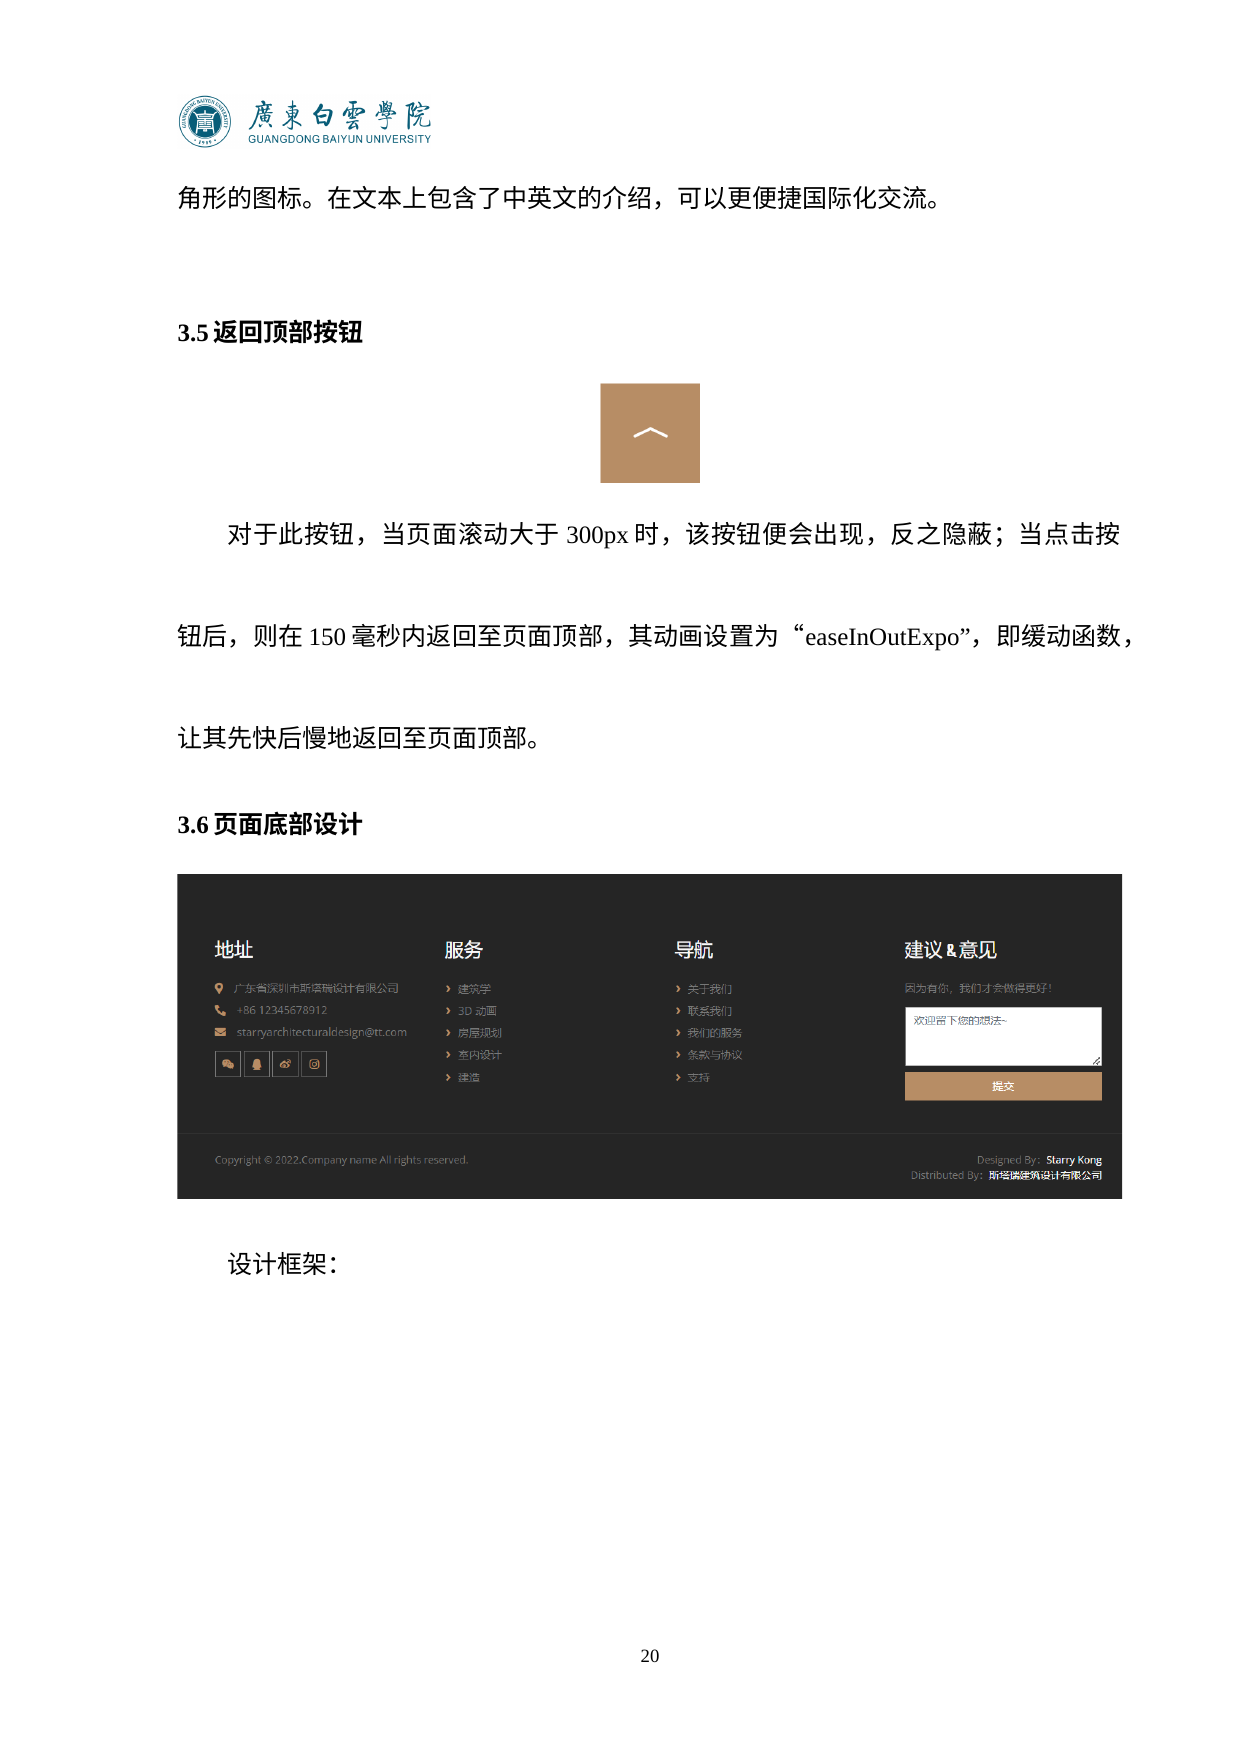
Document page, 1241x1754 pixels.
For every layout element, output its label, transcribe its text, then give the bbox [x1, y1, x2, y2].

picture [599, 382, 701, 484]
picture [177, 874, 1123, 1199]
picture [177, 94, 431, 149]
text 对于此页面，在icon上我选择了bootstrap的“Exclamation triangle”，即感叹号三角形的图标。在文本上包含了中英文的介绍，可以更便捷国际化交流。 [177, 162, 1122, 230]
text 设计框架： [177, 1229, 1122, 1297]
subtitle 3.5返回顶部按钮 [177, 297, 1122, 364]
text 对于此按钮，当页面滚动大于300px时，该按钮便会出现，反之隐蔽；当点击按钮后，则在150毫秒内返回至页面顶部，其动画设置为“easeInOutExpo”，即缓动函数，让其先快后慢地返回至页面顶部。 [177, 499, 1122, 771]
subtitle 3.6页面底部设计 [177, 789, 1122, 857]
